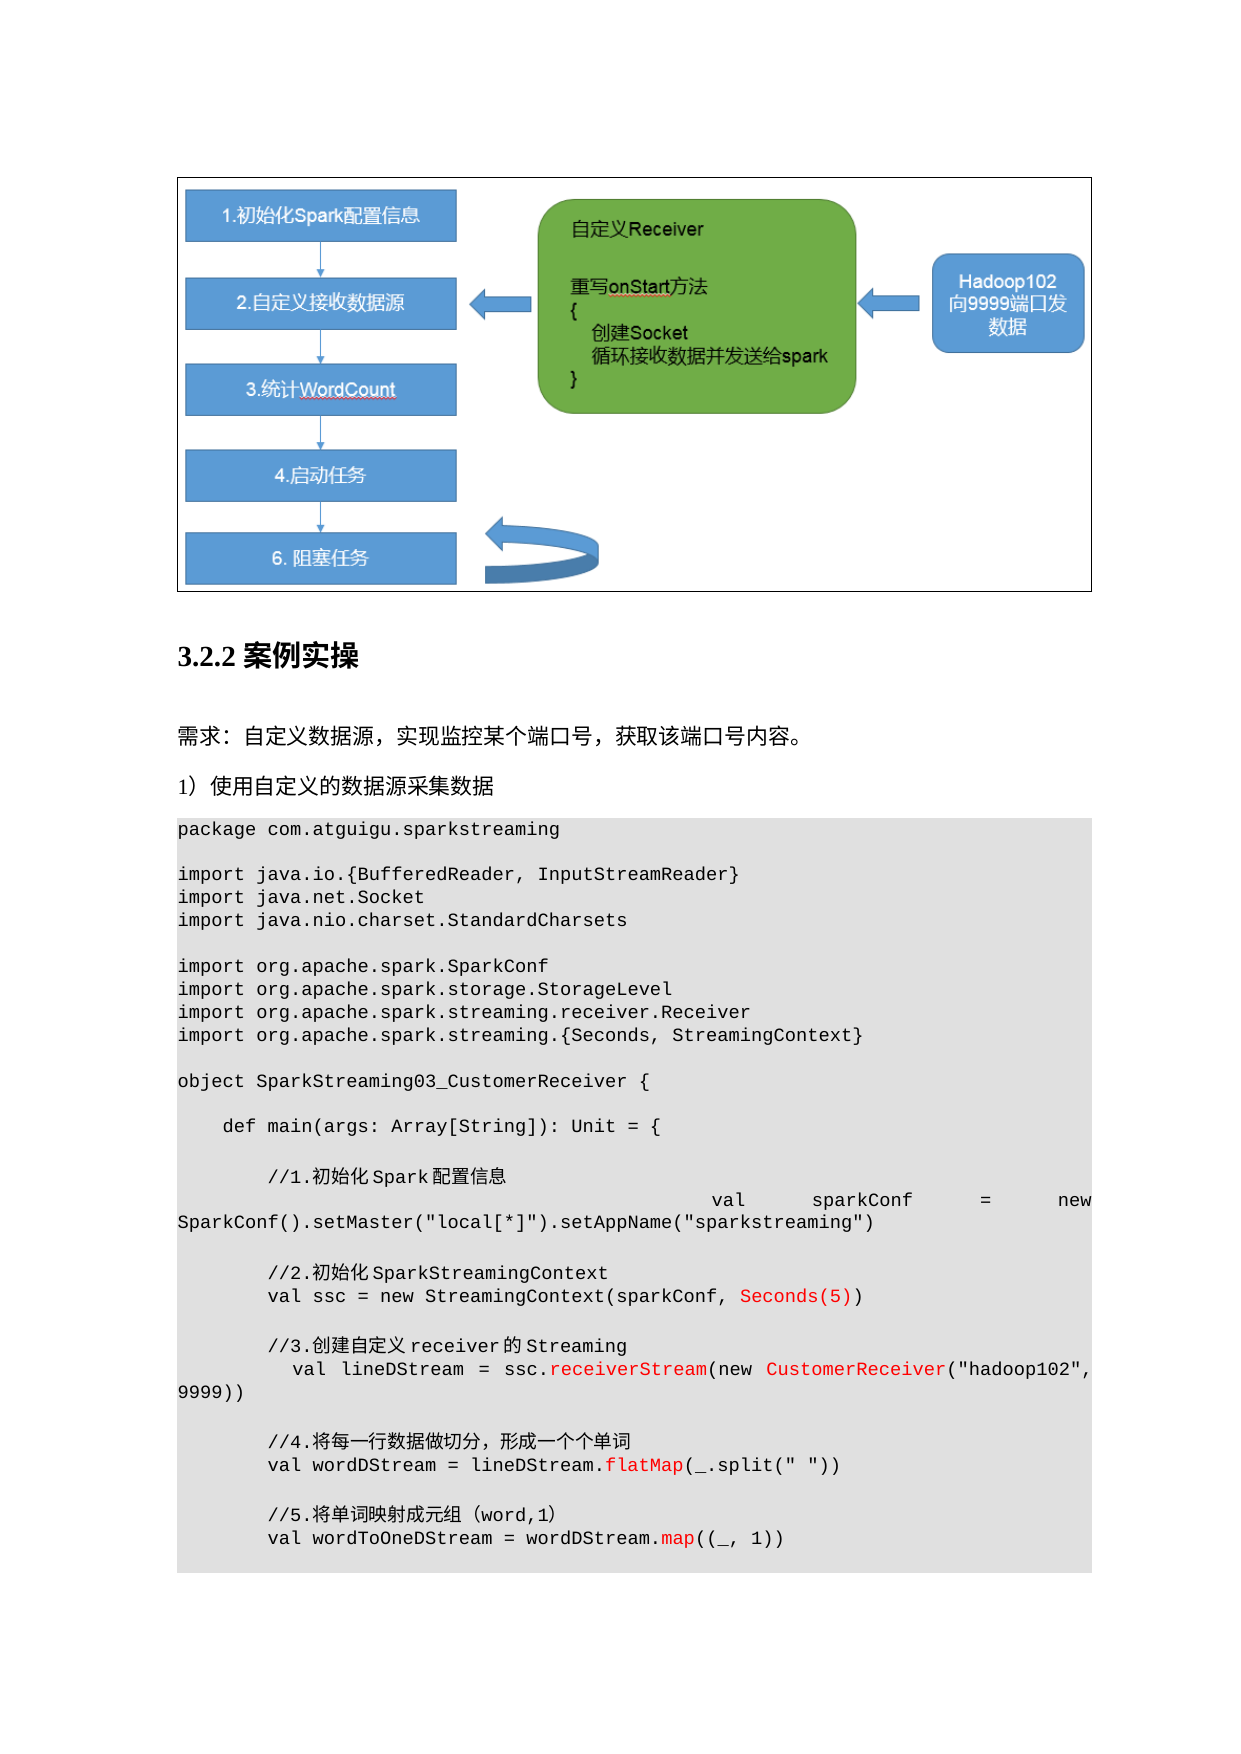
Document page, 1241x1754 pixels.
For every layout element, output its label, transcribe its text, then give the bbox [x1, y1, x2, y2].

text import org.apache.spark.streaming.{Seconds, StreamingContext} [177, 1024, 1092, 1047]
text val wordDStream = lineDStream.flatMap(_.split(" ")) [177, 1454, 1092, 1477]
text //5.将单词映射成元组（word,1） [177, 1500, 1092, 1527]
text import java.nio.charset.StandardCharsets [177, 909, 1092, 932]
text 1）使用自定义的数据源采集数据 [177, 768, 1092, 802]
text //3.创建自定义receiver的Streaming [177, 1331, 1092, 1358]
text val ssc = new StreamingContext(sparkConf, Seconds(5)) [177, 1285, 1092, 1308]
text object SparkStreaming03_CustomerReceiver { [177, 1070, 1092, 1093]
text 需求：自定义数据源，实现监控某个端口号，获取该端口号内容。 [177, 718, 1092, 752]
text val lineDStream = ssc.receiverStream(new CustomerReceiver("hadoop102", 9999)) [177, 1358, 1092, 1404]
text import org.apache.spark.streaming.receiver.Receiver [177, 1001, 1092, 1024]
text import org.apache.spark.storage.StorageLevel [177, 978, 1092, 1001]
text //4.将每一行数据做切分，形成一个个单词 [177, 1427, 1092, 1454]
text //2.初始化SparkStreamingContext [177, 1257, 1092, 1285]
subtitle 3.2.2 案例实操 [177, 620, 1092, 688]
text import java.net.Socket [177, 886, 1092, 909]
text import org.apache.spark.SparkConf [177, 955, 1092, 978]
text val wordToOneDStream = wordDStream.map((_, 1)) [177, 1527, 1092, 1550]
picture [178, 178, 1091, 591]
text package com.atguigu.sparkstreaming [177, 818, 1092, 841]
text //1.初始化Spark配置信息 [177, 1161, 1092, 1189]
text def main(args: Array[String]): Unit = { [177, 1116, 1092, 1138]
text val sparkConf = new SparkConf().setMaster("local[*]").setAppName("sparkstreaming") [177, 1189, 1092, 1234]
text import java.io.{BufferedReader, InputStreamReader} [177, 863, 1092, 886]
